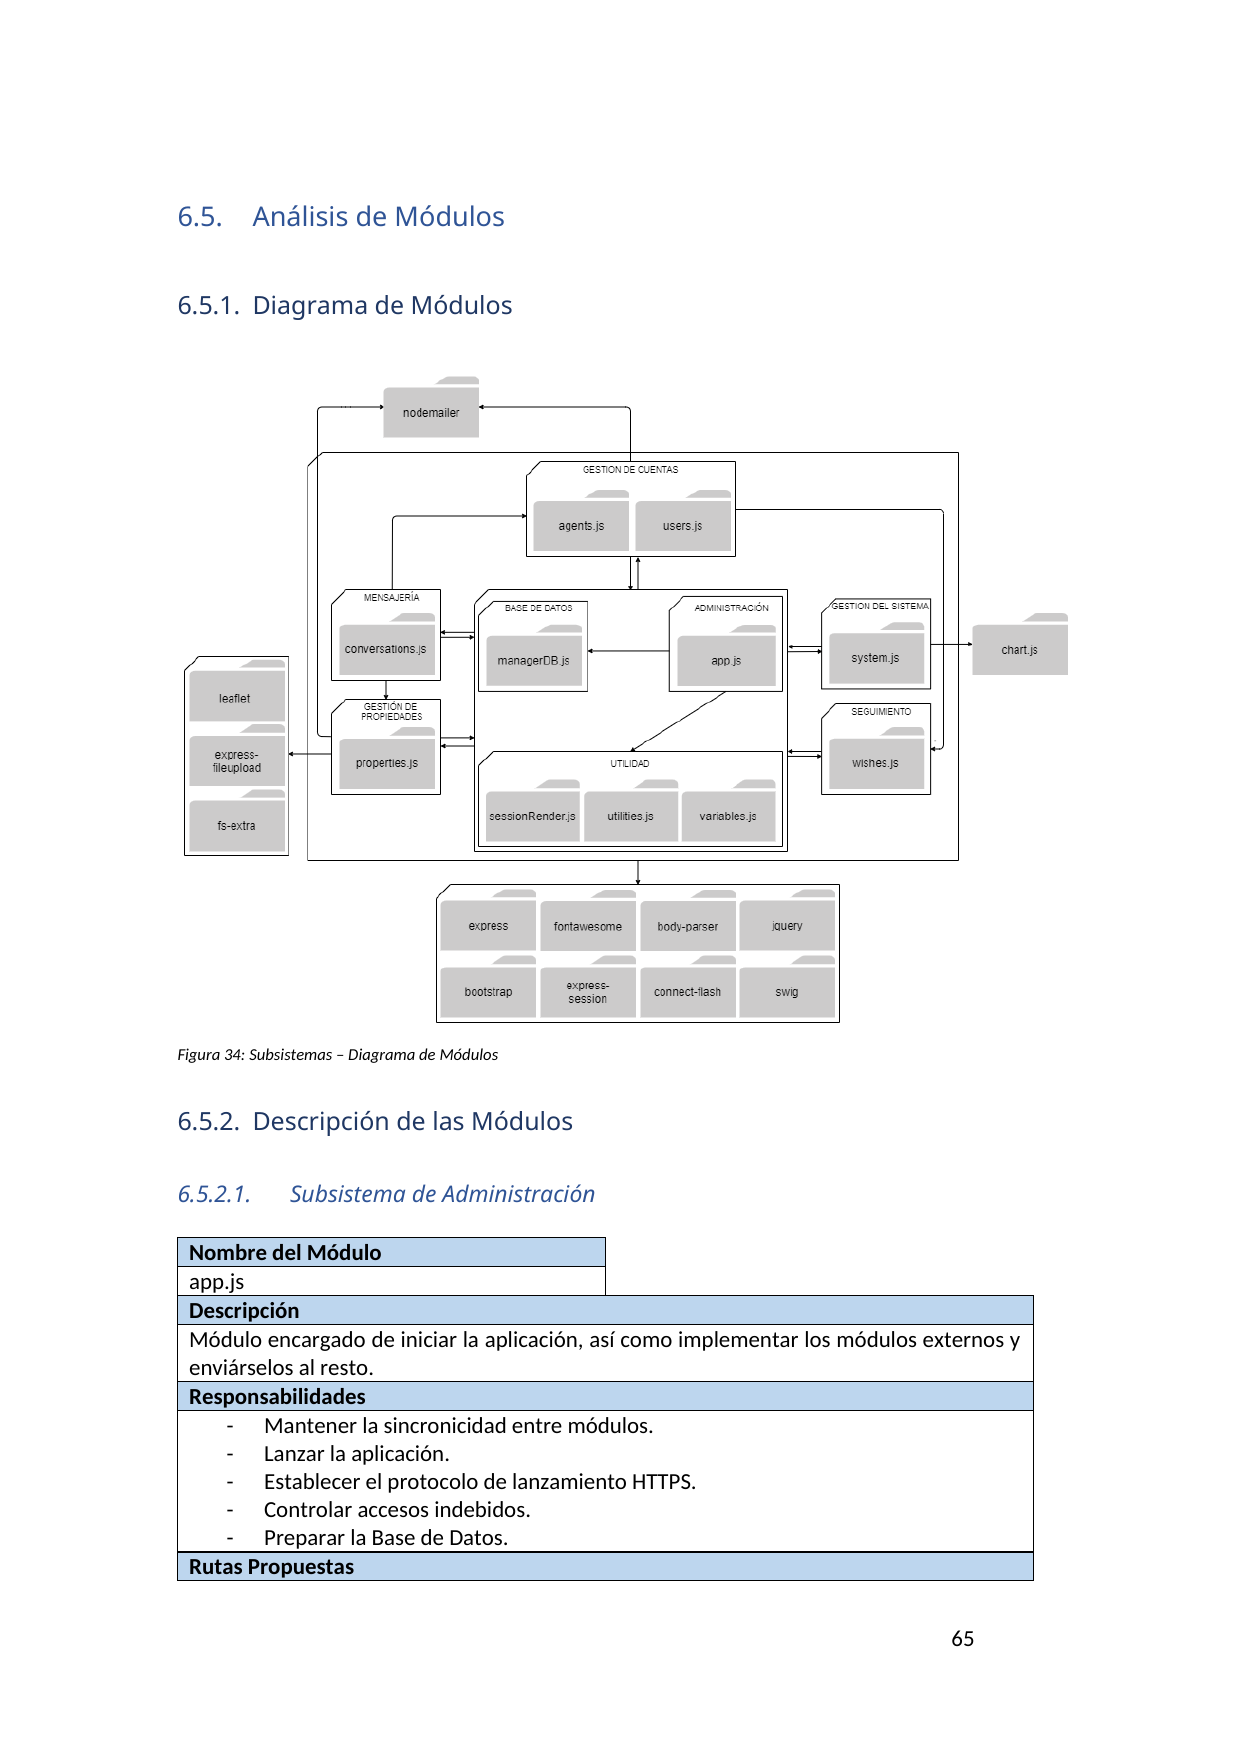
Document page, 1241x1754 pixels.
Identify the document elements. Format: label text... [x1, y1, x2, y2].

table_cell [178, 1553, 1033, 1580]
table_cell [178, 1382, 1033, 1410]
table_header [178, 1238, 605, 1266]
subtitle Subsistema de Administración [177, 1178, 974, 1209]
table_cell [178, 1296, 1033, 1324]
subtitle Análisis de Módulos [177, 198, 974, 234]
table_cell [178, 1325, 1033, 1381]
picture [177, 361, 1072, 1026]
subtitle Descripción de las Módulos [177, 1104, 974, 1138]
text Figura 34: Subsistemas – Diagrama de Módulos [177, 1044, 974, 1065]
subtitle Diagrama de Módulos [177, 287, 974, 322]
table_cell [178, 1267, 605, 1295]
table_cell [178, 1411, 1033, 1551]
